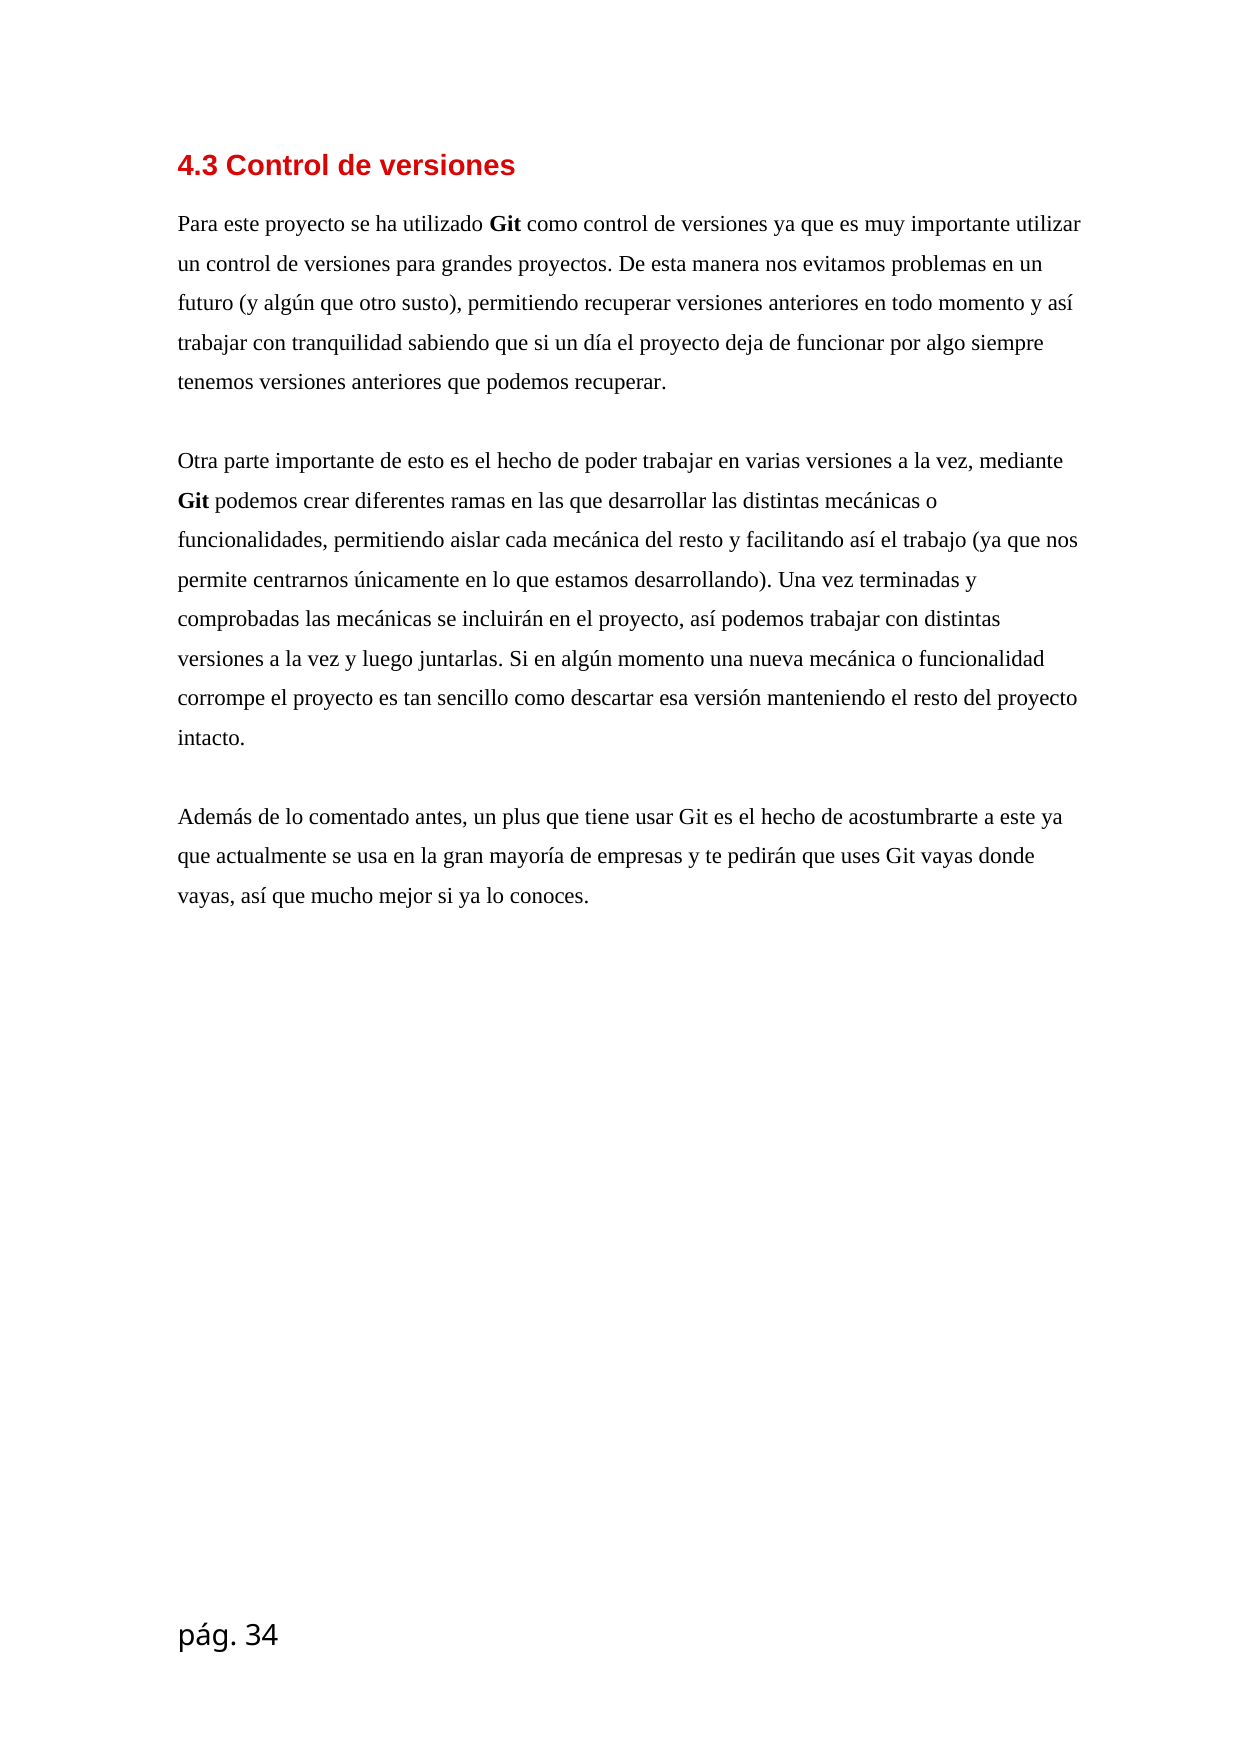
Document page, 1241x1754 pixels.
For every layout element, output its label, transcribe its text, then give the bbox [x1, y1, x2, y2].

subtitle 4.3 Control de versiones [177, 148, 1092, 181]
text Para este proyecto se ha utilizado Git como control de versiones ya que es muy importante utilizar un control de versiones para grandes proyectos. De esta manera nos evitamos problemas en un futuro (y algún que otro susto), permitiendo recuperar versiones anteriores en todo momento y así trabajar con tranquilidad sabiendo que si un día el proyecto deja de funcionar por algo siempre tenemos versiones anteriores que podemos recuperar. [177, 211, 1092, 395]
text Otra parte importante de esto es el hecho de poder trabajar en varias versiones a la vez, mediante Git podemos crear diferentes ramas en las que desarrollar las distintas mecánicas o funcionalidades, permitiendo aislar cada mecánica del resto y facilitando así el trabajo (ya que nos permite centrarnos únicamente en lo que estamos desarrollando). Una vez terminadas y comprobadas las mecánicas se incluirán en el proyecto, así podemos trabajar con distintas versiones a la vez y luego juntarlas. Si en algún momento una nueva mecánica o funcionalidad corrompe el proyecto es tan sencillo como descartar esa versión manteniendo el resto del proyecto intacto. [177, 447, 1092, 750]
text Además de lo comentado antes, un plus que tiene usar Git es el hecho de acostumbrarte a este ya que actualmente se usa en la gran mayoría de empresas y te pedirán que uses Git vayas donde vayas, así que mucho mejor si ya lo conoces. [177, 803, 1092, 908]
